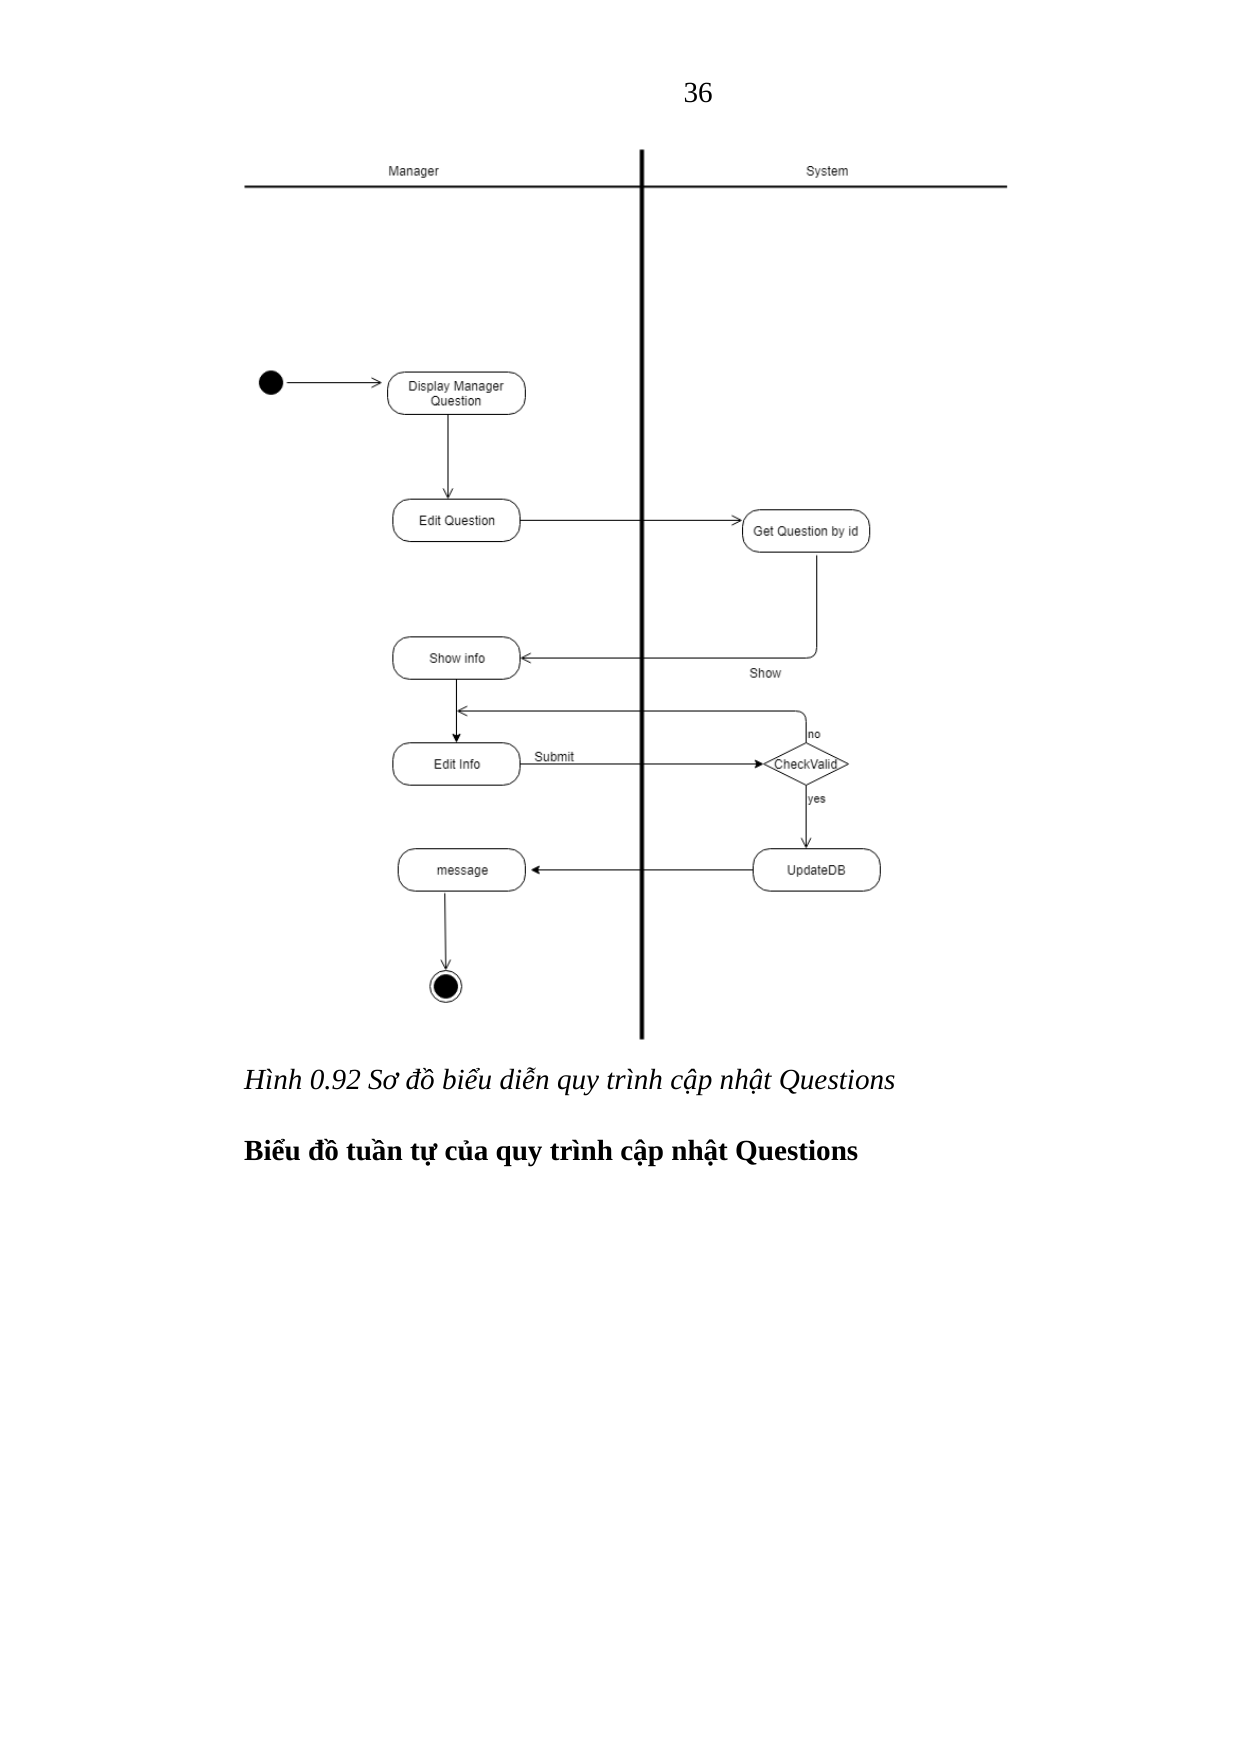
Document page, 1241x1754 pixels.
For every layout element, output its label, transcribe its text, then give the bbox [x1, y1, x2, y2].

picture [243, 147, 1008, 1041]
text Biểu đồ tuần tự của quy trình cập nhật Questions [207, 1133, 1152, 1167]
